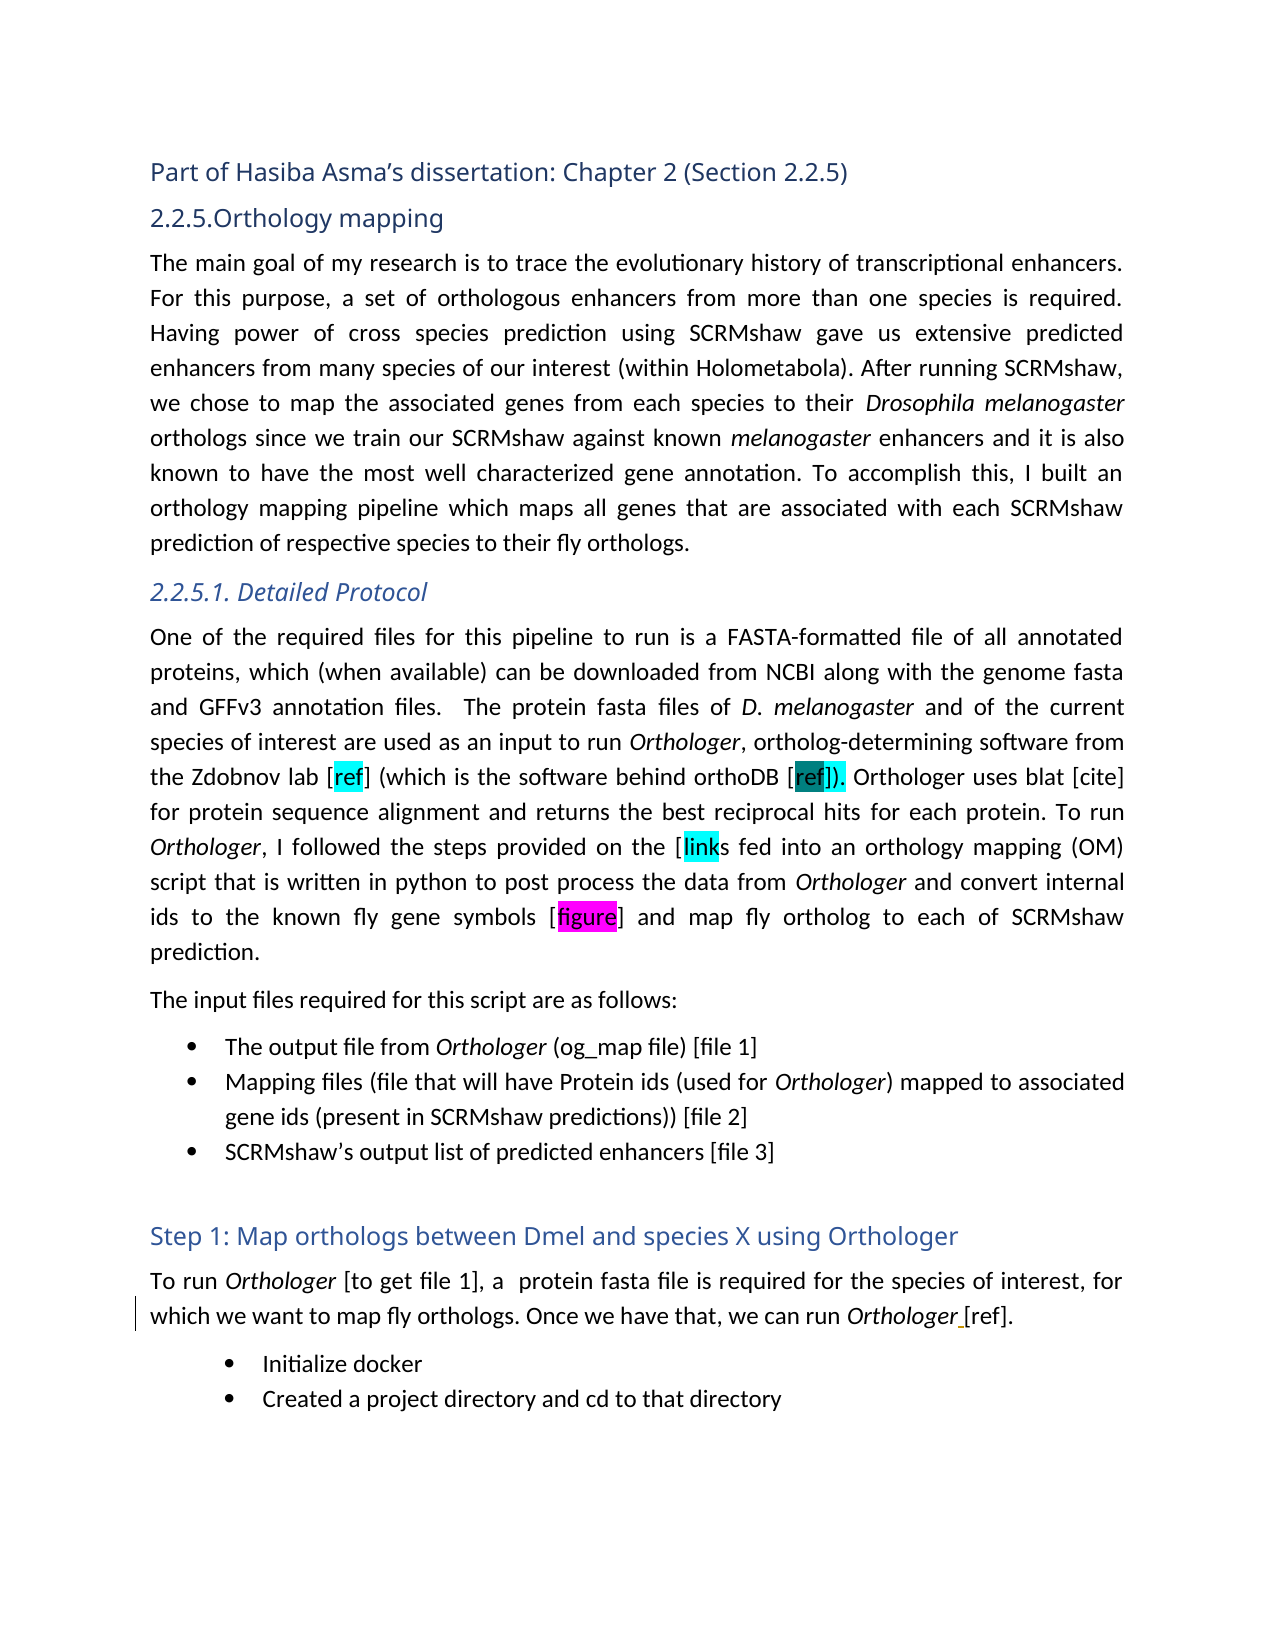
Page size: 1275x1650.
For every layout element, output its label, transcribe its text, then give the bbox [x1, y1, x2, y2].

subtitle Step 1: Map orthologs between Dmel and species X using Orthologer [150, 1219, 1125, 1253]
list Mapping files (file that will have Protein ids (used for Orthologer) mapped to associated gene ids (present in SCRMshaw predictions)) [file 2] [187, 1066, 1125, 1132]
subtitle 2.2.5.Orthology mapping [150, 201, 1125, 235]
text The main goal of my research is to trace the evolutionary history of transcriptional enhancers. For this purpose, a set of orthologous enhancers from more than one species is required. Having power of cross species prediction using SCRMshaw gave us extensive predicted enhancers from many species of our interest (within Holometabola). After running SCRMshaw, we chose to map the associated genes from each species to their Drosophila melanogaster orthologs since we train our SCRMshaw against known melanogaster enhancers and it is also known to have the most well characterized gene annotation. To accomplish this, I built an orthology mapping pipeline which maps all genes that are associated with each SCRMshaw prediction of respective species to their fly orthologs. [150, 247, 1125, 558]
list Created a project directory and cd to that directory [225, 1383, 1125, 1413]
text The input files required for this script are as follows: [150, 984, 1125, 1014]
subtitle 2.2.5.1. Detailed Protocol [150, 575, 1125, 609]
list The output file from Orthologer (og_map file) [file 1] [187, 1031, 1125, 1062]
subtitle Part of Hasiba Asma’s dissertation: Chapter 2 (Section 2.2.5) [150, 154, 1125, 188]
list Initialize docker [225, 1348, 1125, 1378]
text One of the required files for this pipeline to run is a FASTA-formatted file of all annotated proteins, which (when available) can be downloaded from NCBI along with the genome fasta and GFFv3 annotation files. The protein fasta files of D. melanogaster and of the current species of interest are used as an input to run Orthologer, ortholog-determining software from the Zdobnov lab [ref] (which is the software behind orthoDB [ref]). Orthologer uses blat [cite] for protein sequence alignment and returns the best reciprocal hits for each protein. To run Orthologer, I followed the steps provided on the [links fed into an orthology mapping (OM) script that is written in python to post process the data from Orthologer and convert internal ids to the known fly gene symbols [figure] and map fly ortholog to each of SCRMshaw prediction. [150, 621, 1125, 967]
text To run Orthologer [to get file 1], a protein fasta file is required for the species of interest, for which we want to map fly orthologs. Once we have that, we can run Orthologer[ref]. [150, 1265, 1125, 1331]
list SCRMshaw’s output list of predicted enhancers [file 3] [187, 1136, 1125, 1167]
